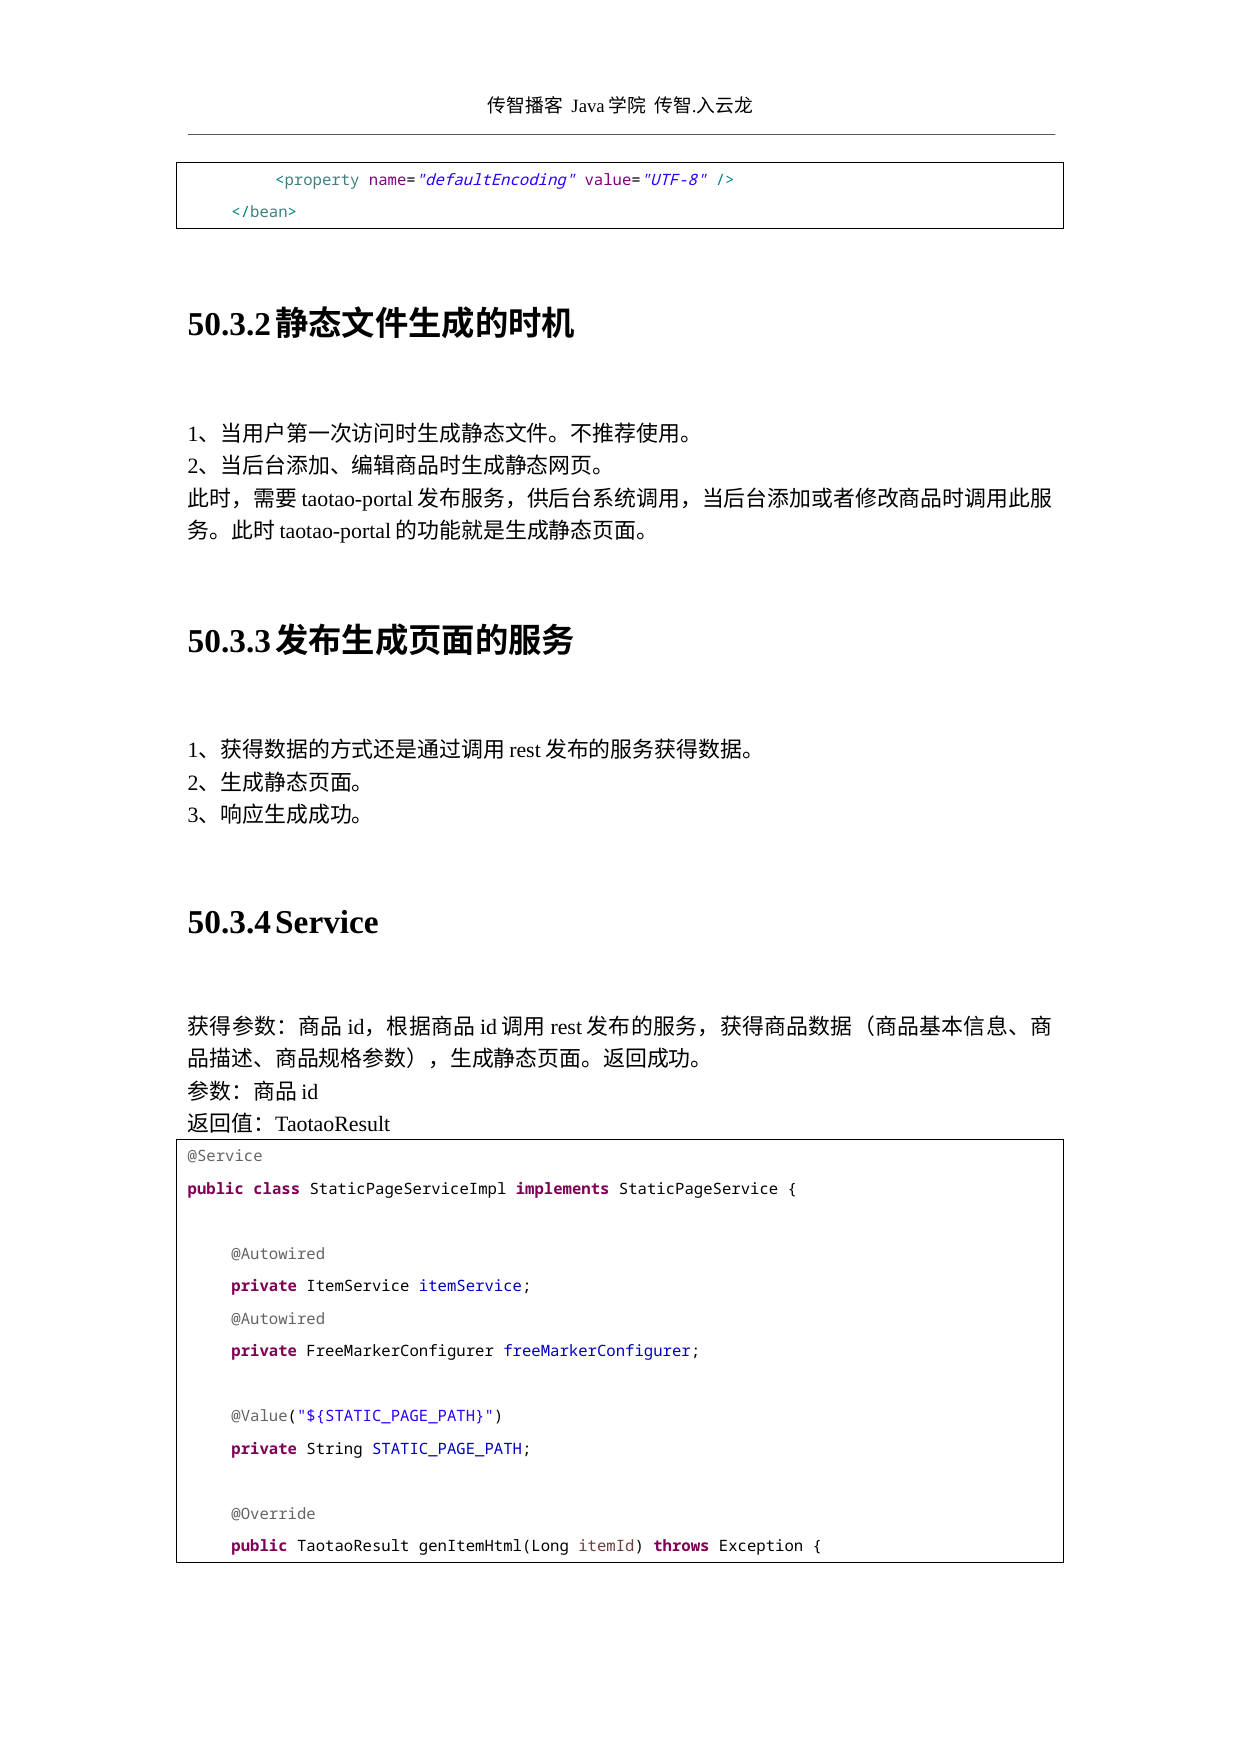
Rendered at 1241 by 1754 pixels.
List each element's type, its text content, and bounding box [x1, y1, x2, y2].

text 返回值：TaotaoResult [187, 1106, 1053, 1138]
text 1、获得数据的方式还是通过调用rest发布的服务获得数据。 [187, 732, 1053, 764]
subtitle 发布生成页面的服务 [187, 605, 1053, 670]
subtitle 静态文件生成的时机 [187, 289, 1053, 354]
list 当用户第一次访问时生成静态文件。不推荐使用。 [187, 415, 1053, 448]
subtitle Service [187, 889, 1053, 954]
text 2、生成静态页面。 [187, 764, 1053, 797]
list 此时，需要taotao-portal发布服务，供后台系统调用，当后台添加或者修改商品时调用此服务。此时taotao-portal的功能就是生成静态页面。 [187, 480, 1053, 545]
text 3、响应生成成功。 [187, 797, 1053, 829]
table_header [177, 1140, 1063, 1562]
list 当后台添加、编辑商品时生成静态网页。 [187, 448, 1053, 480]
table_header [177, 163, 1063, 228]
text 获得参数：商品id，根据商品id调用rest发布的服务，获得商品数据（商品基本信息、商品描述、商品规格参数），生成静态页面。返回成功。 [187, 1008, 1053, 1073]
text 参数：商品id [187, 1073, 1053, 1106]
